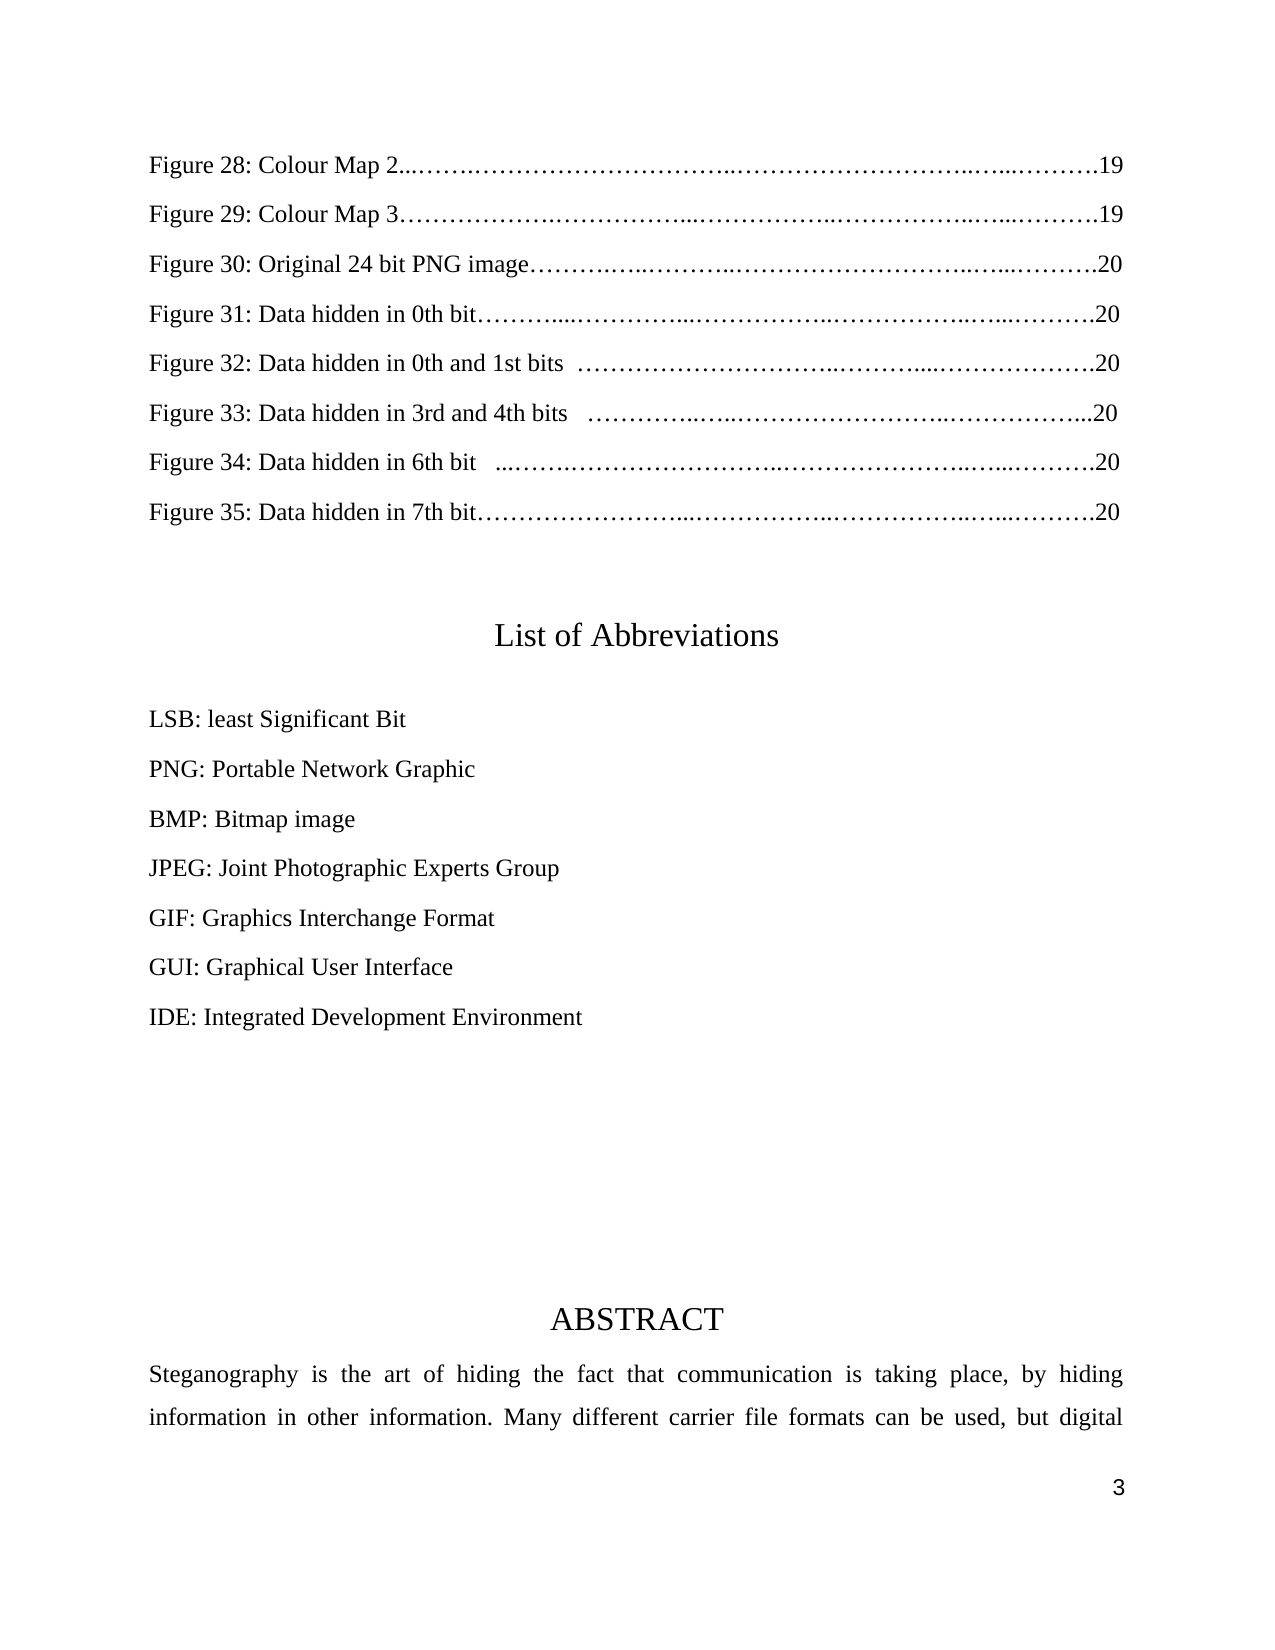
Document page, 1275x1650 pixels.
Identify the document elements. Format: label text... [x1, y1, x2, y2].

text IDE: Integrated Development Environment [148, 1002, 1125, 1031]
text JPEG: Joint Photographic Experts Group [148, 853, 1125, 882]
text ABSTRACT [148, 1299, 1125, 1338]
text Figure 29: Colour Map 3……………….……………...……………..……………..…...……….19 [148, 199, 1125, 228]
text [148, 1359, 1125, 1431]
text Figure 35: Data hidden in 7th bit……………………...……………..……………..…...……….20 [148, 497, 1125, 526]
subtitle List of Abbreviations [148, 615, 1125, 653]
text BMP: Bitmap image [148, 804, 1125, 832]
text Figure 30: Original 24 bit PNG image……….…..………..………………………..…...……….20 [148, 249, 1125, 278]
text LSB: least Significant Bit [148, 704, 1125, 733]
text Figure 31: Data hidden in 0th bit………....…………...……………..……………..…...……….20 [148, 299, 1125, 327]
text GIF: Graphics Interchange Format [148, 903, 1125, 932]
text Figure 28: Colour Map 2...…….…………………………..………………………..…...……….19 [148, 150, 1125, 179]
text Figure 32: Data hidden in 0th and 1st bits …………………………..………....……………….20 [148, 348, 1125, 377]
text Figure 34: Data hidden in 6th bit ...…….……………………..…………………..…...……….20 [148, 447, 1125, 476]
text Figure 33: Data hidden in 3rd and 4th bits …………..…..……………………..……………...20 [148, 398, 1125, 427]
text GUI: Graphical User Interface [148, 952, 1125, 981]
text PNG: Portable Network Graphic [148, 754, 1125, 783]
